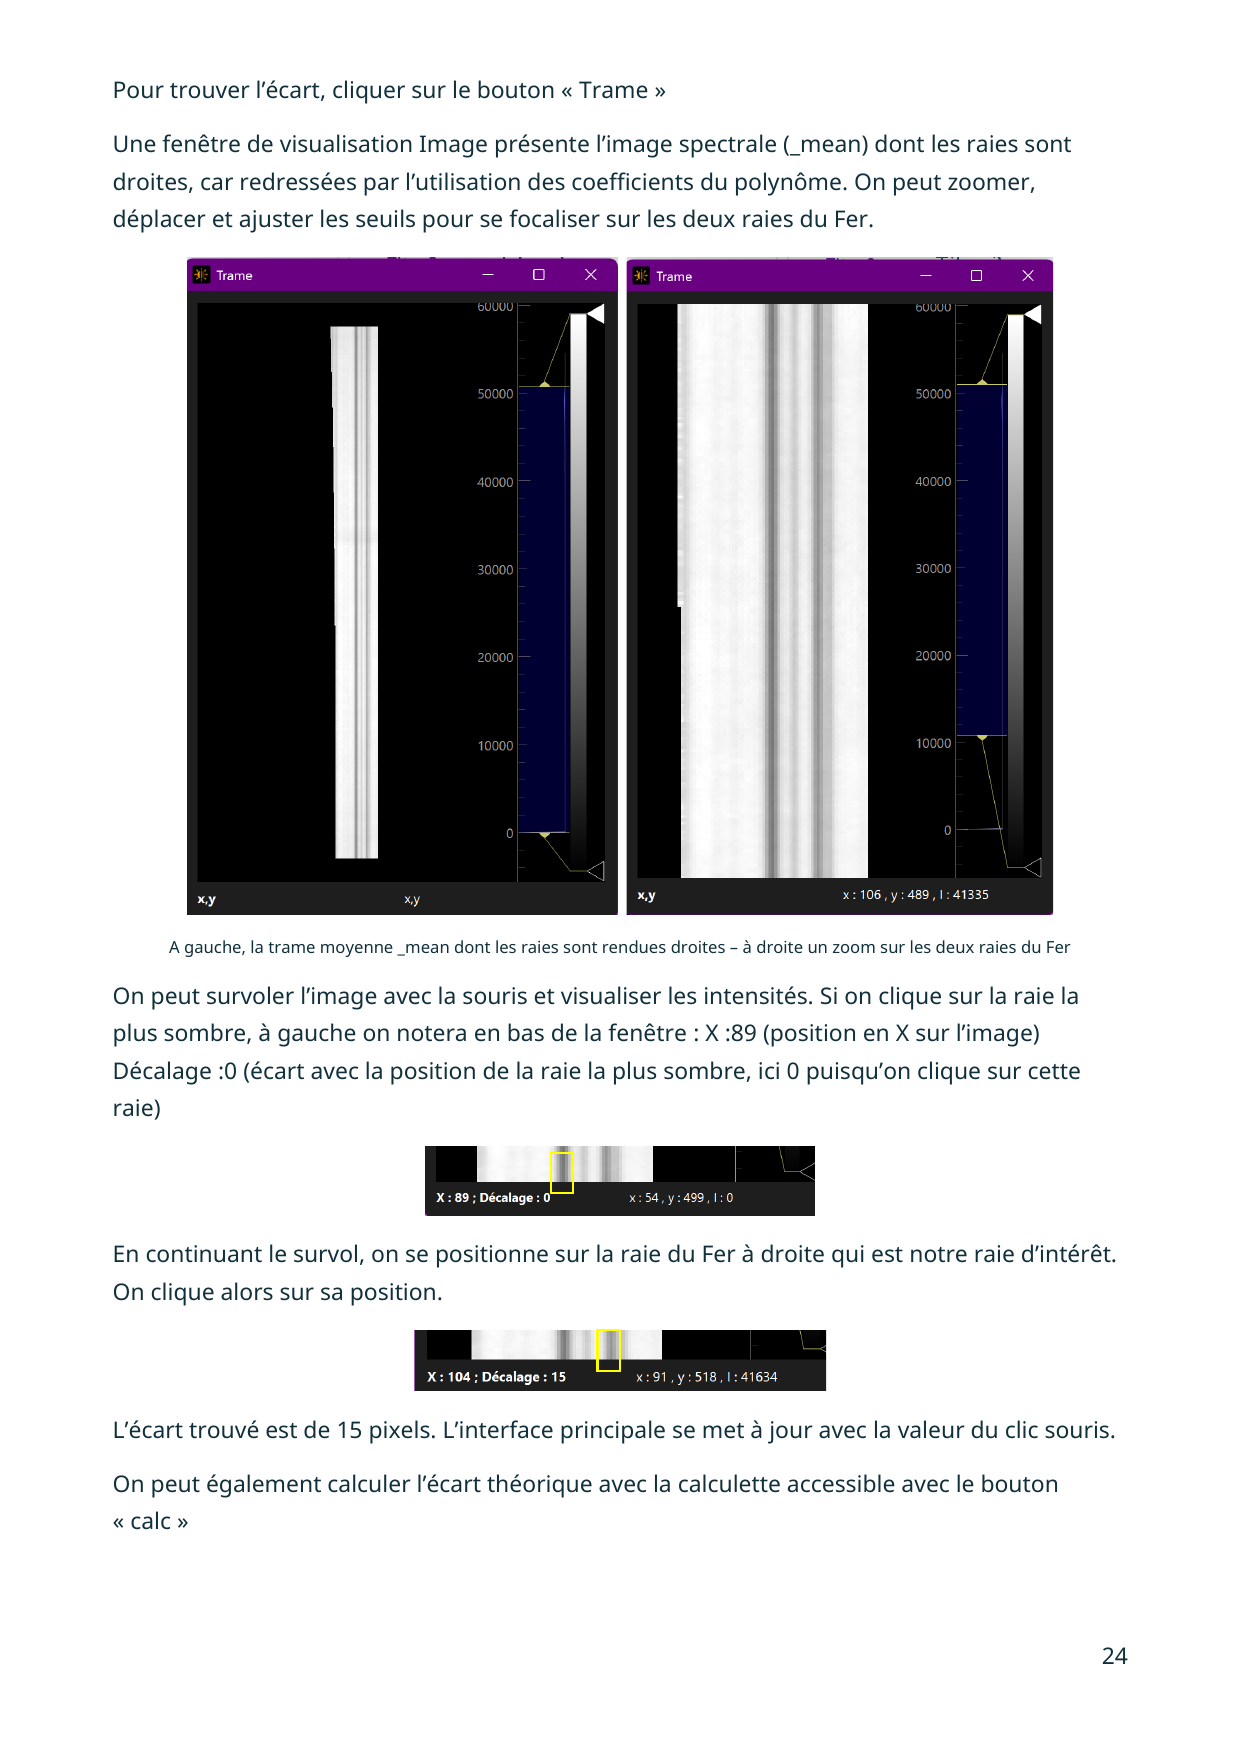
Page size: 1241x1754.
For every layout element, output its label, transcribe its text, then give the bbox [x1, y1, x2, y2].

text A gauche, la trame moyenne _mean dont les raies sont rendues droites – à droite un zoom sur les deux raies du Fer [112, 936, 1128, 959]
picture [599, 1331, 619, 1370]
picture [414, 1330, 827, 1391]
picture [425, 1146, 815, 1216]
text On peut survoler l’image avec la souris et visualiser les intensités. Si on clique sur la raie la plus sombre, à gauche on notera en bas de la fenêtre : X :89 (position en X sur l’image) Décalage :0 (écart avec la position de la raie la plus sombre, ici 0 puisqu’on clique sur cette raie) [112, 980, 1128, 1124]
text Pour trouver l’écart, cliquer sur le bouton « Trame » [112, 74, 1128, 105]
text Une fenêtre de visualisation Image présente l’image spectrale (_mean) dont les raies sont droites, car redressées par l’utilisation des coefficients du polynôme. On peut zoomer, déplacer et ajuster les seuils pour se focaliser sur les deux raies du Fer. [112, 128, 1128, 234]
text En continuant le survol, on se positionne sur la raie du Fer à droite qui est notre raie d’intérêt. On clique alors sur sa position. [112, 1238, 1128, 1307]
picture [187, 257, 618, 915]
picture [626, 257, 1054, 915]
text L’écart trouvé est de 15 pixels. L’interface principale se met à jour avec la valeur du clic souris. [112, 1414, 1128, 1445]
text On peut également calculer l’écart théorique avec la calculette accessible avec le bouton « calc » [112, 1468, 1128, 1537]
